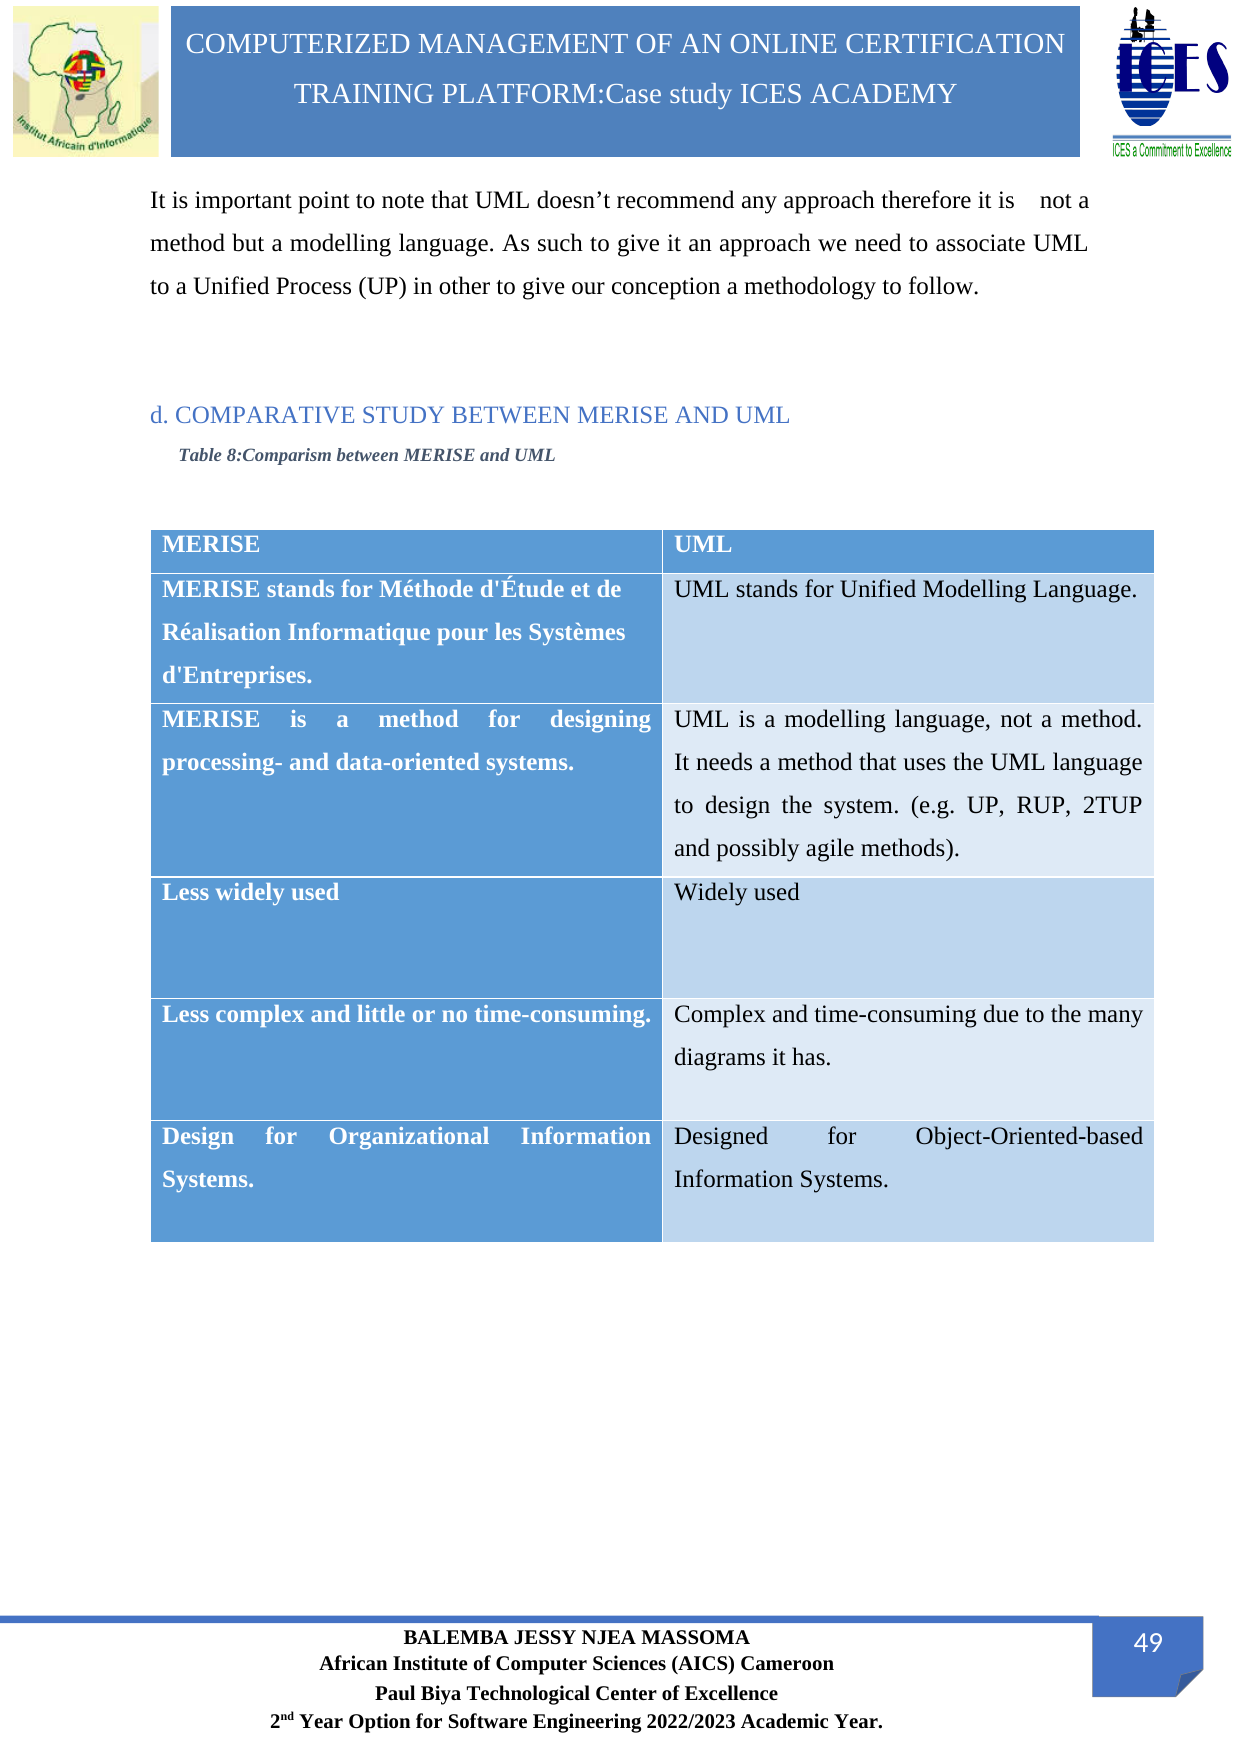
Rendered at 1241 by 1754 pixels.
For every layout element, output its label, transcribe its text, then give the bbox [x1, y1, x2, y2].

table_cell Less widely used [151, 878, 662, 998]
table_cell MERISE stands for Méthode d'Étude et de Réalisation Informatique pour les Systèmes d'Entreprises. [151, 574, 662, 703]
table_cell Widely used [663, 878, 1154, 998]
picture [13, 6, 159, 157]
table_cell Less complex and little or no time-consuming. [151, 999, 662, 1120]
table_header UML [663, 530, 1154, 573]
table_cell UML is a modelling language, not a method. It needs a method that uses the UML language to design the system. (e.g. UP, RUP, 2TUP and possibly agile methods). [663, 704, 1154, 876]
table_cell Designed for Object-Oriented-based Information Systems. [663, 1121, 1154, 1242]
table_cell MERISE is a method for designing processing- and data-oriented systems. [151, 704, 662, 876]
table_cell UML stands for Unified Modelling Language. [663, 574, 1154, 703]
text It is important point to note that UML doesn’t recommend any approach therefore it is not a method but a modelling language. As such to give it an approach we need to associate UML to a Unified Process (UP) in other to give our conception a methodology to follow. [150, 185, 1090, 300]
table_cell Complex and time-consuming due to the many diagrams it has. [663, 999, 1154, 1120]
table_cell Design for Organizational Information Systems. [151, 1121, 662, 1242]
table_header MERISE [151, 530, 662, 573]
text d. COMPARATIVE STUDY BETWEEN MERISE AND UML [150, 401, 1090, 429]
picture [1112, 6, 1232, 157]
